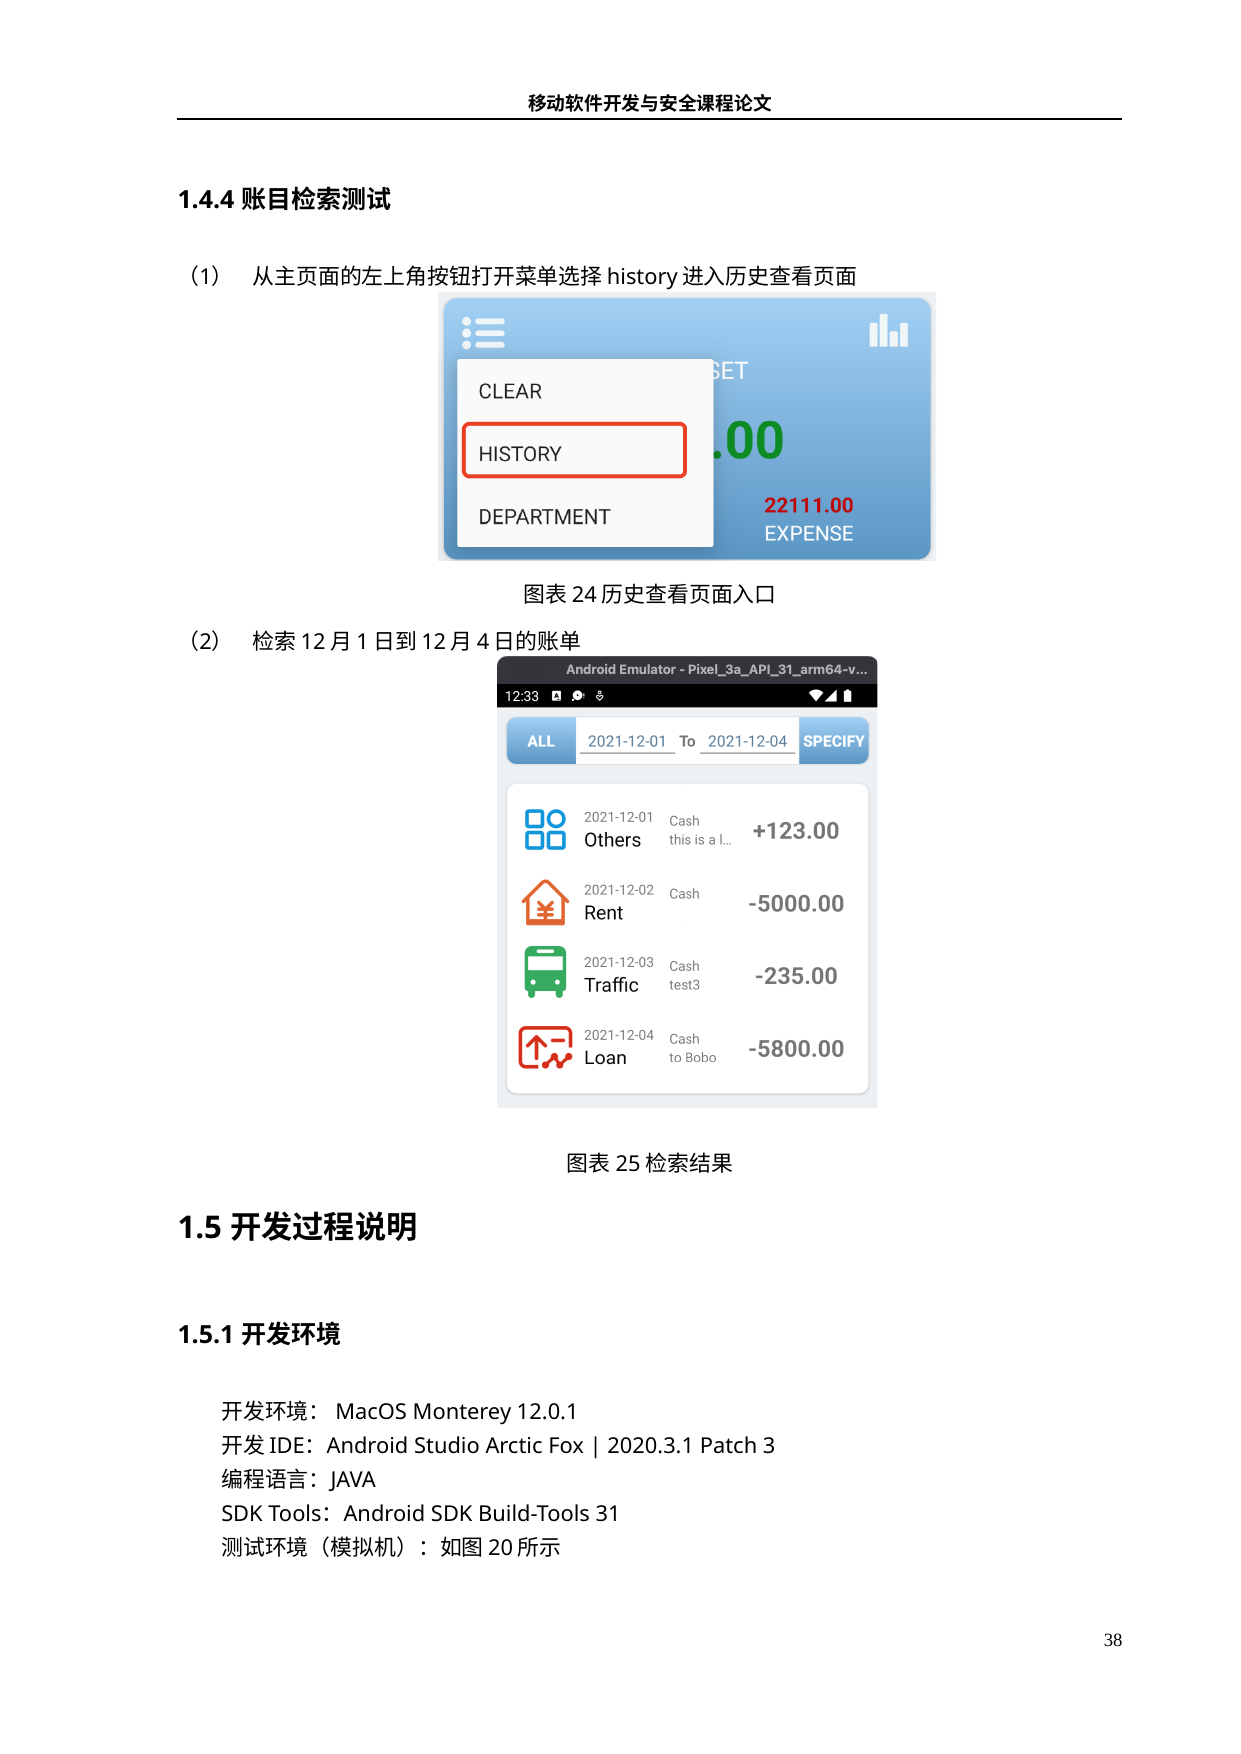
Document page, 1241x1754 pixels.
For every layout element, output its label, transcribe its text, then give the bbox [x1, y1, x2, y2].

list 开发IDE：Android Studio Arctic Fox | 2020.3.1 Patch 3 [177, 1427, 1122, 1461]
text 图表 25 检索结果 [177, 1145, 1122, 1179]
list 检索12月1日到12月4日的账单 [177, 623, 1122, 657]
subtitle 开发过程说明 [177, 1191, 1122, 1259]
subtitle 开发环境 [177, 1298, 1122, 1366]
subtitle 账目检索测试 [177, 164, 1122, 232]
text 图表 24 历史查看页面入口 [177, 576, 1122, 610]
list 测试环境（模拟机）：如图20所示 [177, 1529, 1122, 1563]
list 编程语言：JAVA [177, 1461, 1122, 1495]
picture [497, 656, 878, 1108]
picture [437, 292, 937, 561]
list 从主页面的左上角按钮打开菜单选择history进入历史查看页面 [177, 258, 1122, 292]
text 开发环境： MacOS Monterey 12.0.1 [221, 1393, 1122, 1427]
list SDK Tools：Android SDK Build-Tools 31 [177, 1495, 1122, 1529]
